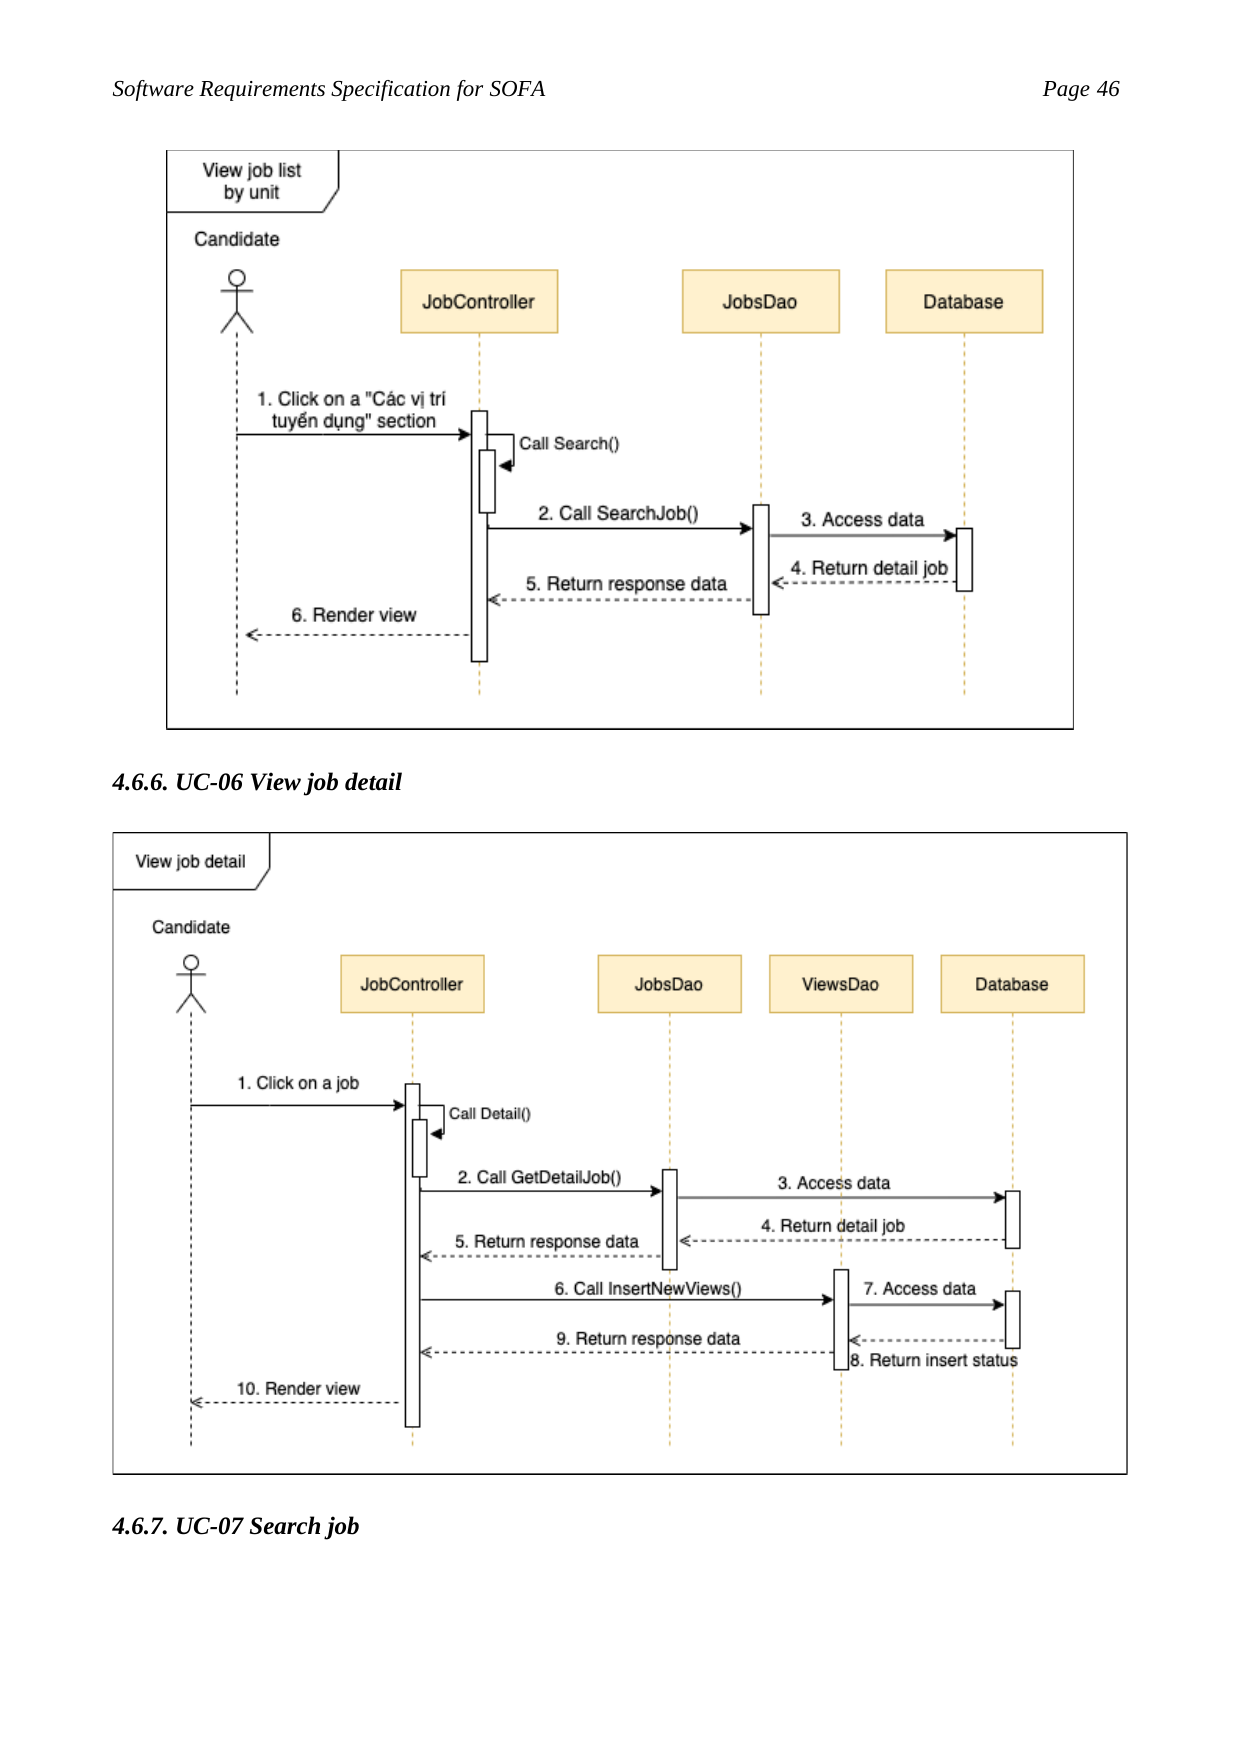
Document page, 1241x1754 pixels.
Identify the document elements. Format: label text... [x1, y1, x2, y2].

picture [166, 150, 1074, 730]
text 4.6.6. UC-06 View job detail [112, 767, 1128, 795]
picture [112, 832, 1128, 1475]
text 4.6.7. UC-07 Search job [112, 1511, 1128, 1540]
